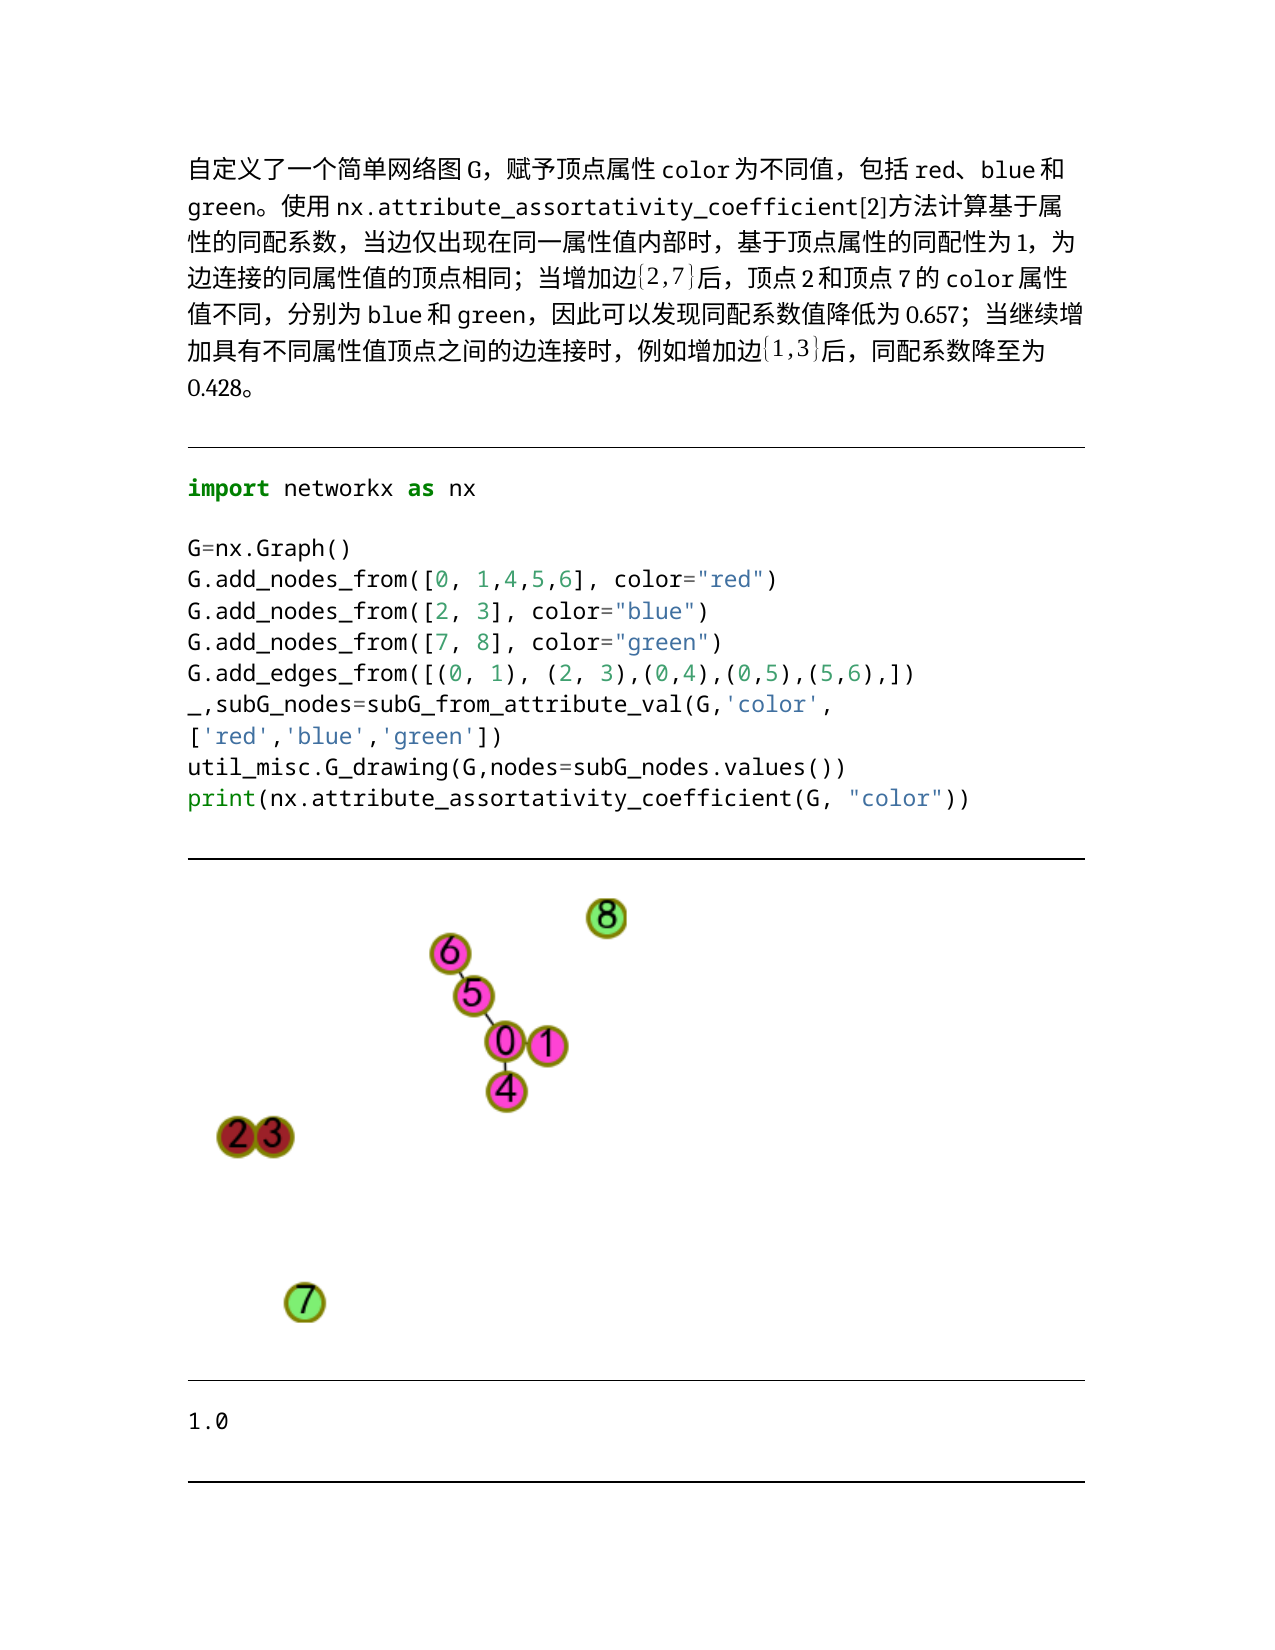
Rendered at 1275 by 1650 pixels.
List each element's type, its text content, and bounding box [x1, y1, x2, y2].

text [187, 150, 1087, 404]
picture [187, 883, 641, 1337]
text import networkx as nx G=nx.Graph() G.add_nodes_from([0, 1,4,5,6], color="red") G.add_nodes_from([2, 3], color="blue") G.add_nodes_from([7, 8], color="green") G.add_edges_from([(0, 1), (2, 3),(0,4),(0,5),(5,6),]) _,subG_nodes=subG_from_attribute_val(G,'color',['red','blue','green']) util_misc.G_drawing(G,nodes=subG_nodes.values()) print(nx.attribute_assortativity_coefficient(G, "color")) [187, 472, 1087, 813]
text 1.0 [187, 1405, 1087, 1436]
